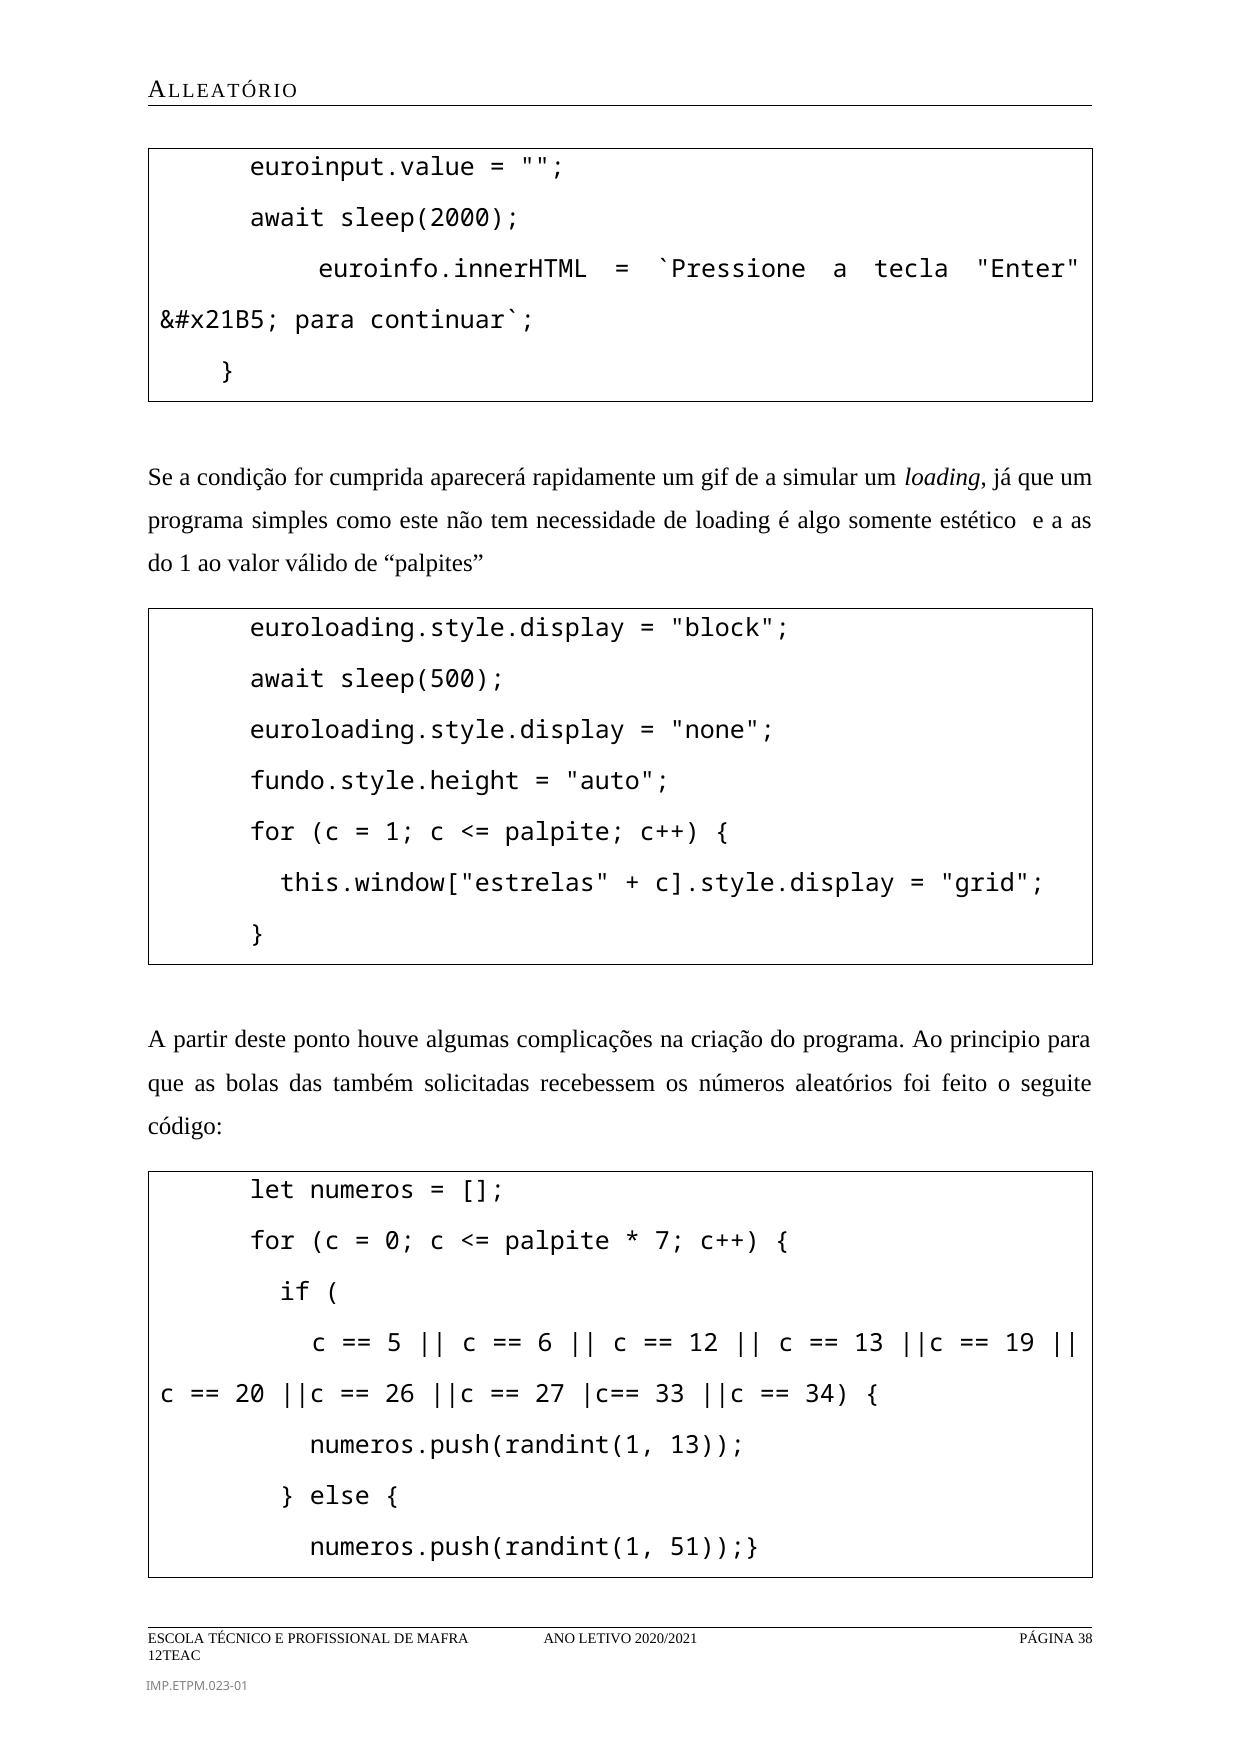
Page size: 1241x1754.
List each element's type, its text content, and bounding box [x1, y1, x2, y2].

table_header euroloading.style.display = "block"; await sleep(500); euroloading.style.display = "none"; fundo.style.height = "auto"; for (c = 1; c <= palpite; c++) { this.window["estrelas" + c].style.display = "grid"; } [149, 609, 1092, 964]
text Se a condição for cumprida aparecerá rapidamente um gif de a simular um loading, já que um programa simples como este não tem necessidade de loading é algo somente estético e a as do 1 ao valor válido de “palpites” [148, 462, 1092, 577]
text A partir deste ponto houve algumas complicações na criação do programa. Ao principio para que as bolas das também solicitadas recebessem os números aleatórios foi feito o seguite código: [148, 1024, 1092, 1139]
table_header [149, 149, 1092, 401]
table_header let numeros = []; for (c = 0; c <= palpite * 7; c++) { if ( c == 5 || c == 6 || c == 12 || c == 13 ||c == 19 ||c == 20 ||c == 26 ||c == 27 |c== 33 ||c == 34) { numeros.push(randint(1, 13)); } else { numeros.push(randint(1, 51));} [149, 1172, 1092, 1577]
